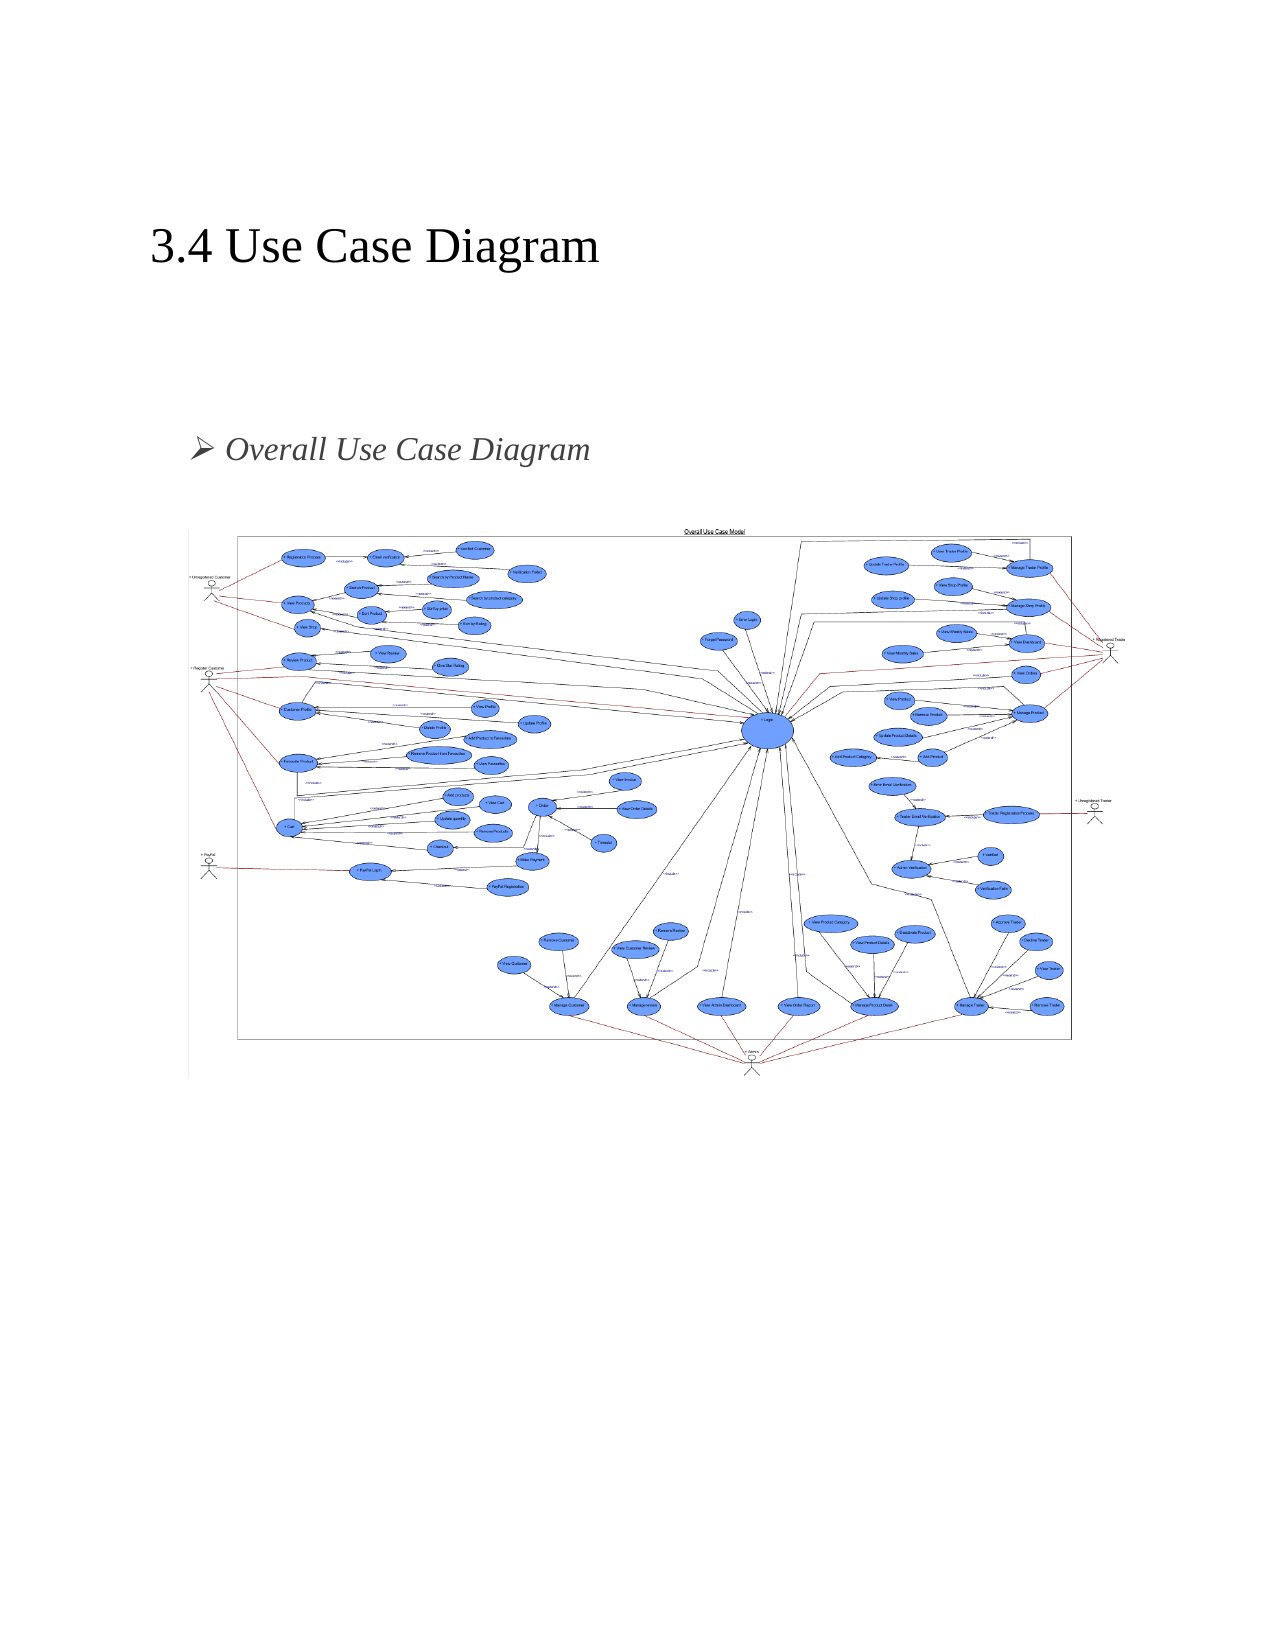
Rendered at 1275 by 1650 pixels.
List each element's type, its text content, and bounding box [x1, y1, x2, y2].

picture [188, 529, 1125, 1078]
list Overall Use Case Diagram [187, 429, 1125, 468]
subtitle 3.4 Use Case Diagram [150, 216, 1125, 273]
